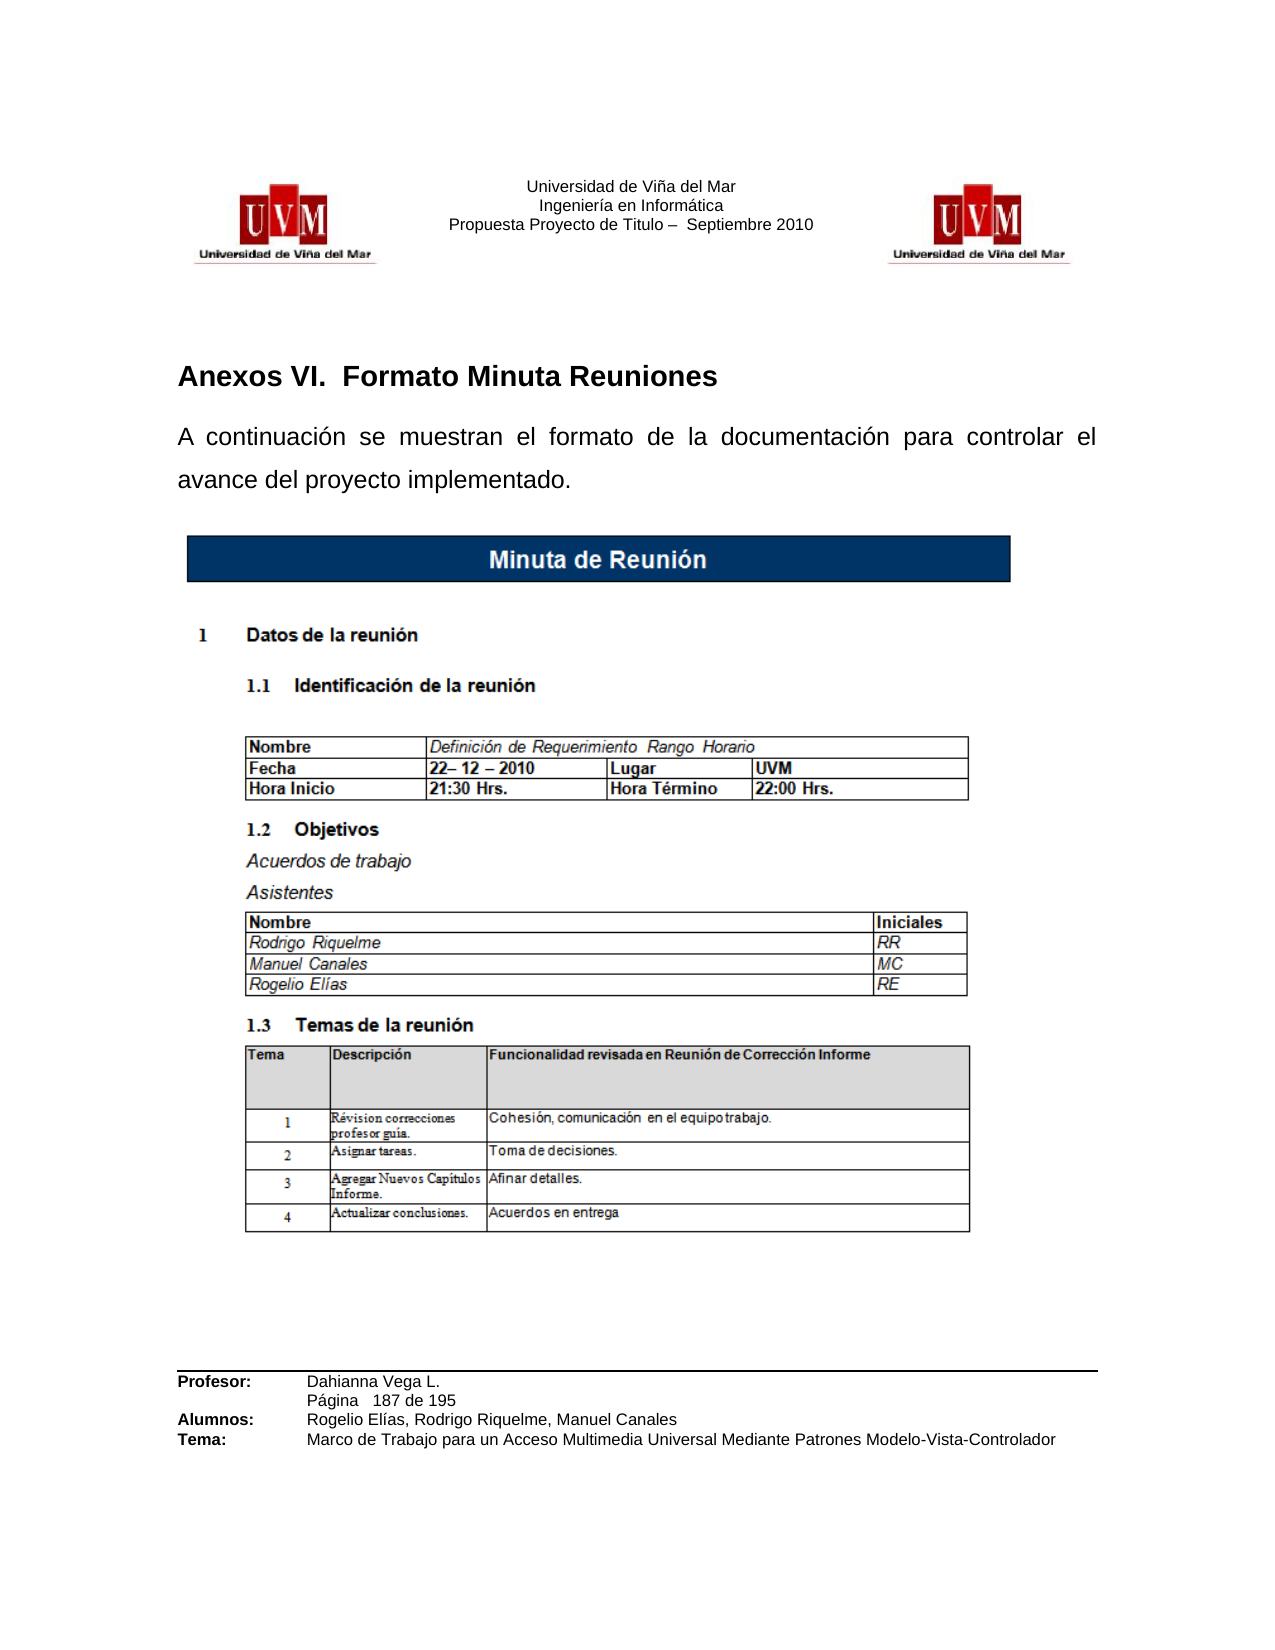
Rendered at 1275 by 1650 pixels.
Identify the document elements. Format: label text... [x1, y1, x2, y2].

picture [871, 176, 1084, 267]
picture [177, 176, 390, 267]
text A continuación se muestran el formato de la documentación para controlar el avance del proyecto implementado. [177, 422, 1098, 493]
picture [177, 528, 1030, 1240]
subtitle Anexos VI. Formato Minuta Reuniones [177, 359, 1098, 392]
